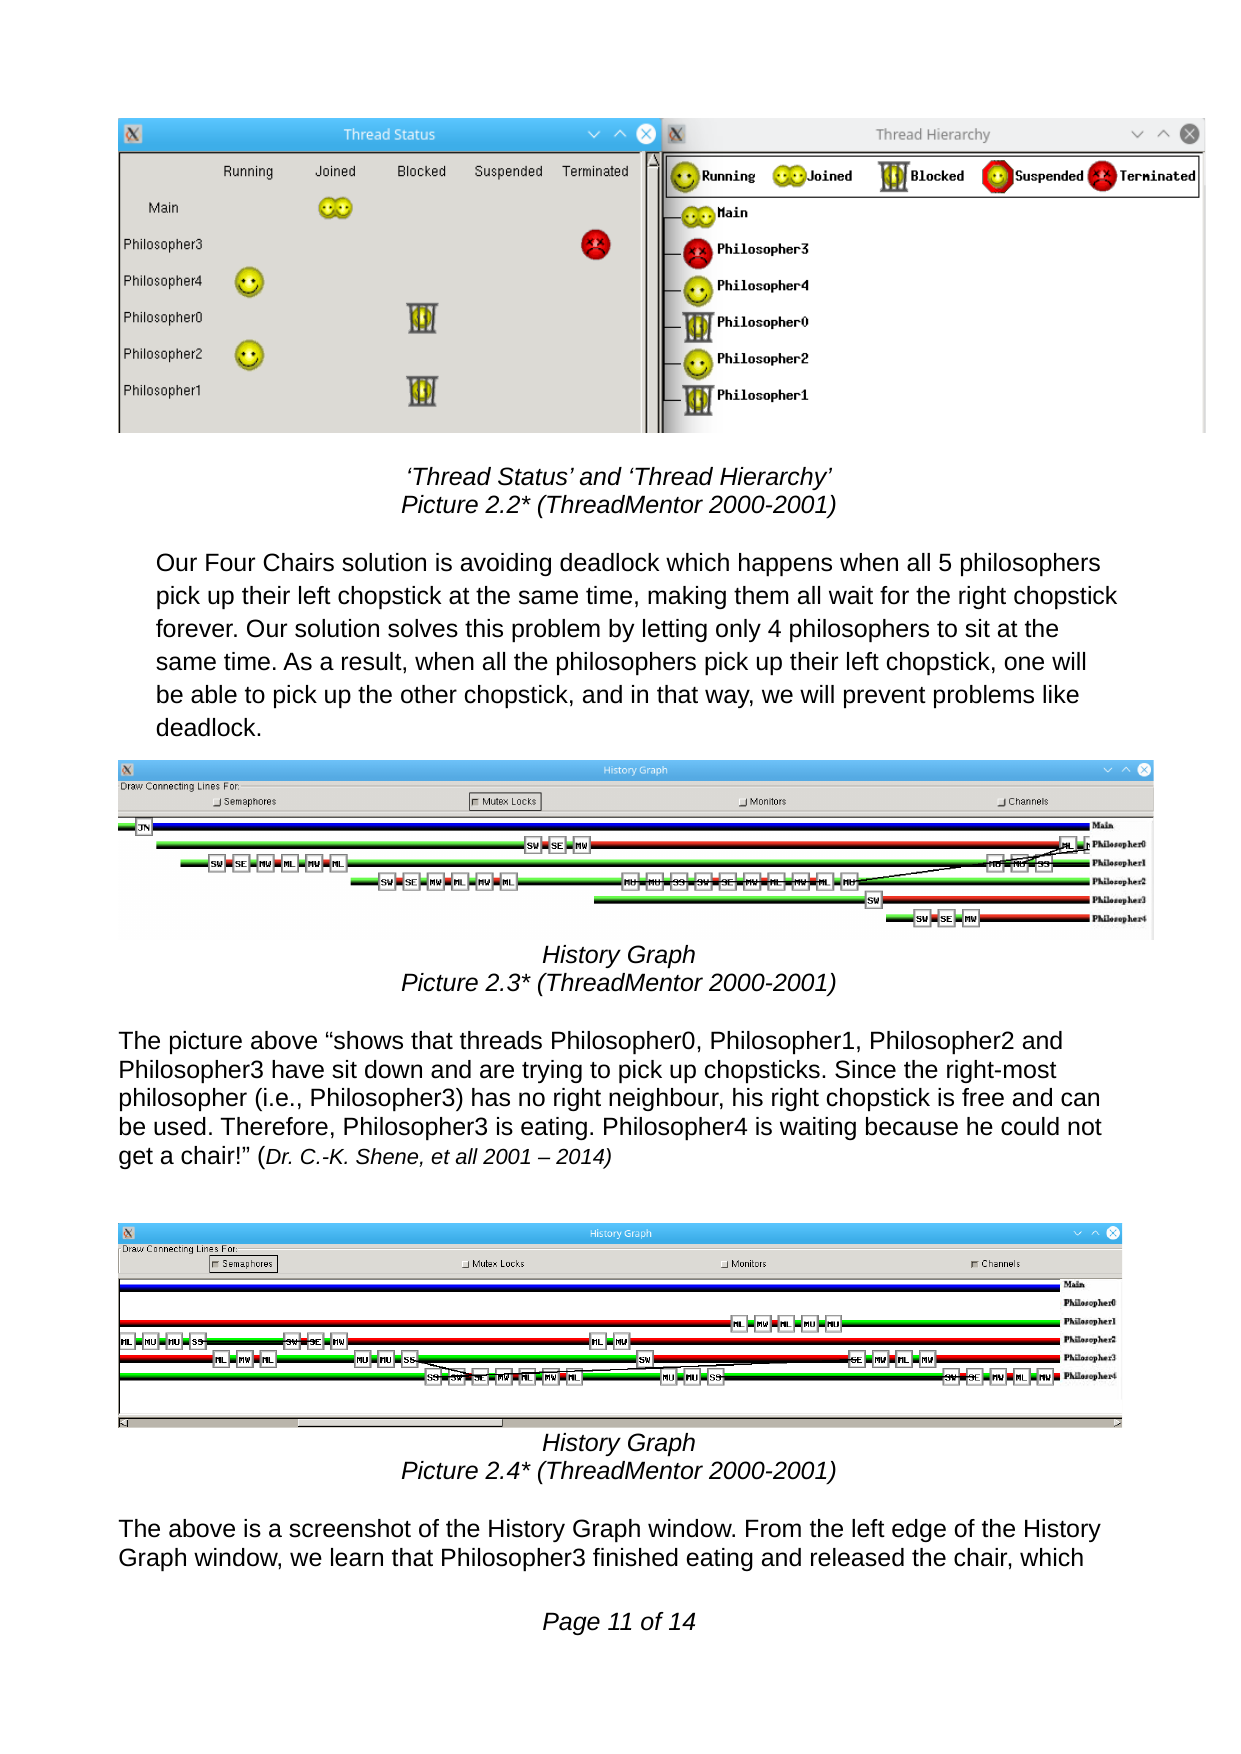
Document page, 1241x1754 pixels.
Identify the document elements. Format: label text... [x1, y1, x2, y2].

text History Graph [118, 1428, 1122, 1456]
text Picture 2.2* (ThreadMentor 2000-2001) [118, 490, 1122, 519]
text ‘Thread Status’ and ‘Thread Hierarchy’ [118, 461, 1122, 490]
picture [118, 760, 1154, 940]
text History Graph [118, 940, 1122, 968]
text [118, 1514, 1122, 1571]
text Picture 2.4* (ThreadMentor 2000-2001) [118, 1456, 1122, 1485]
picture [118, 1223, 1123, 1428]
picture [118, 118, 1206, 433]
text The picture above “shows that threads Philosopher0, Philosopher1, Philosopher2 and Philosopher3 have sit down and are trying to pick up chopsticks. Since the right-most philosopher (i.e., Philosopher3) has no right neighbour, his right chopstick is free and can be used. Therefore, Philosopher3 is eating. Philosopher4 is waiting because he could not get a chair!” (Dr. C.-K. Shene, et all 2001 – 2014) [118, 1026, 1122, 1170]
text Picture 2.3* (ThreadMentor 2000-2001) [118, 968, 1122, 997]
text Our Four Chairs solution is avoiding deadlock which happens when all 5 philosophers pick up their left chopstick at the same time, making them all wait for the right chopstick forever. Our solution solves this problem by letting only 4 philosophers to sit at the same time. As a result, when all the philosophers pick up their left chopstick, one will be able to pick up the other chopstick, and in that way, we will prevent problems like deadlock. [156, 548, 1122, 742]
